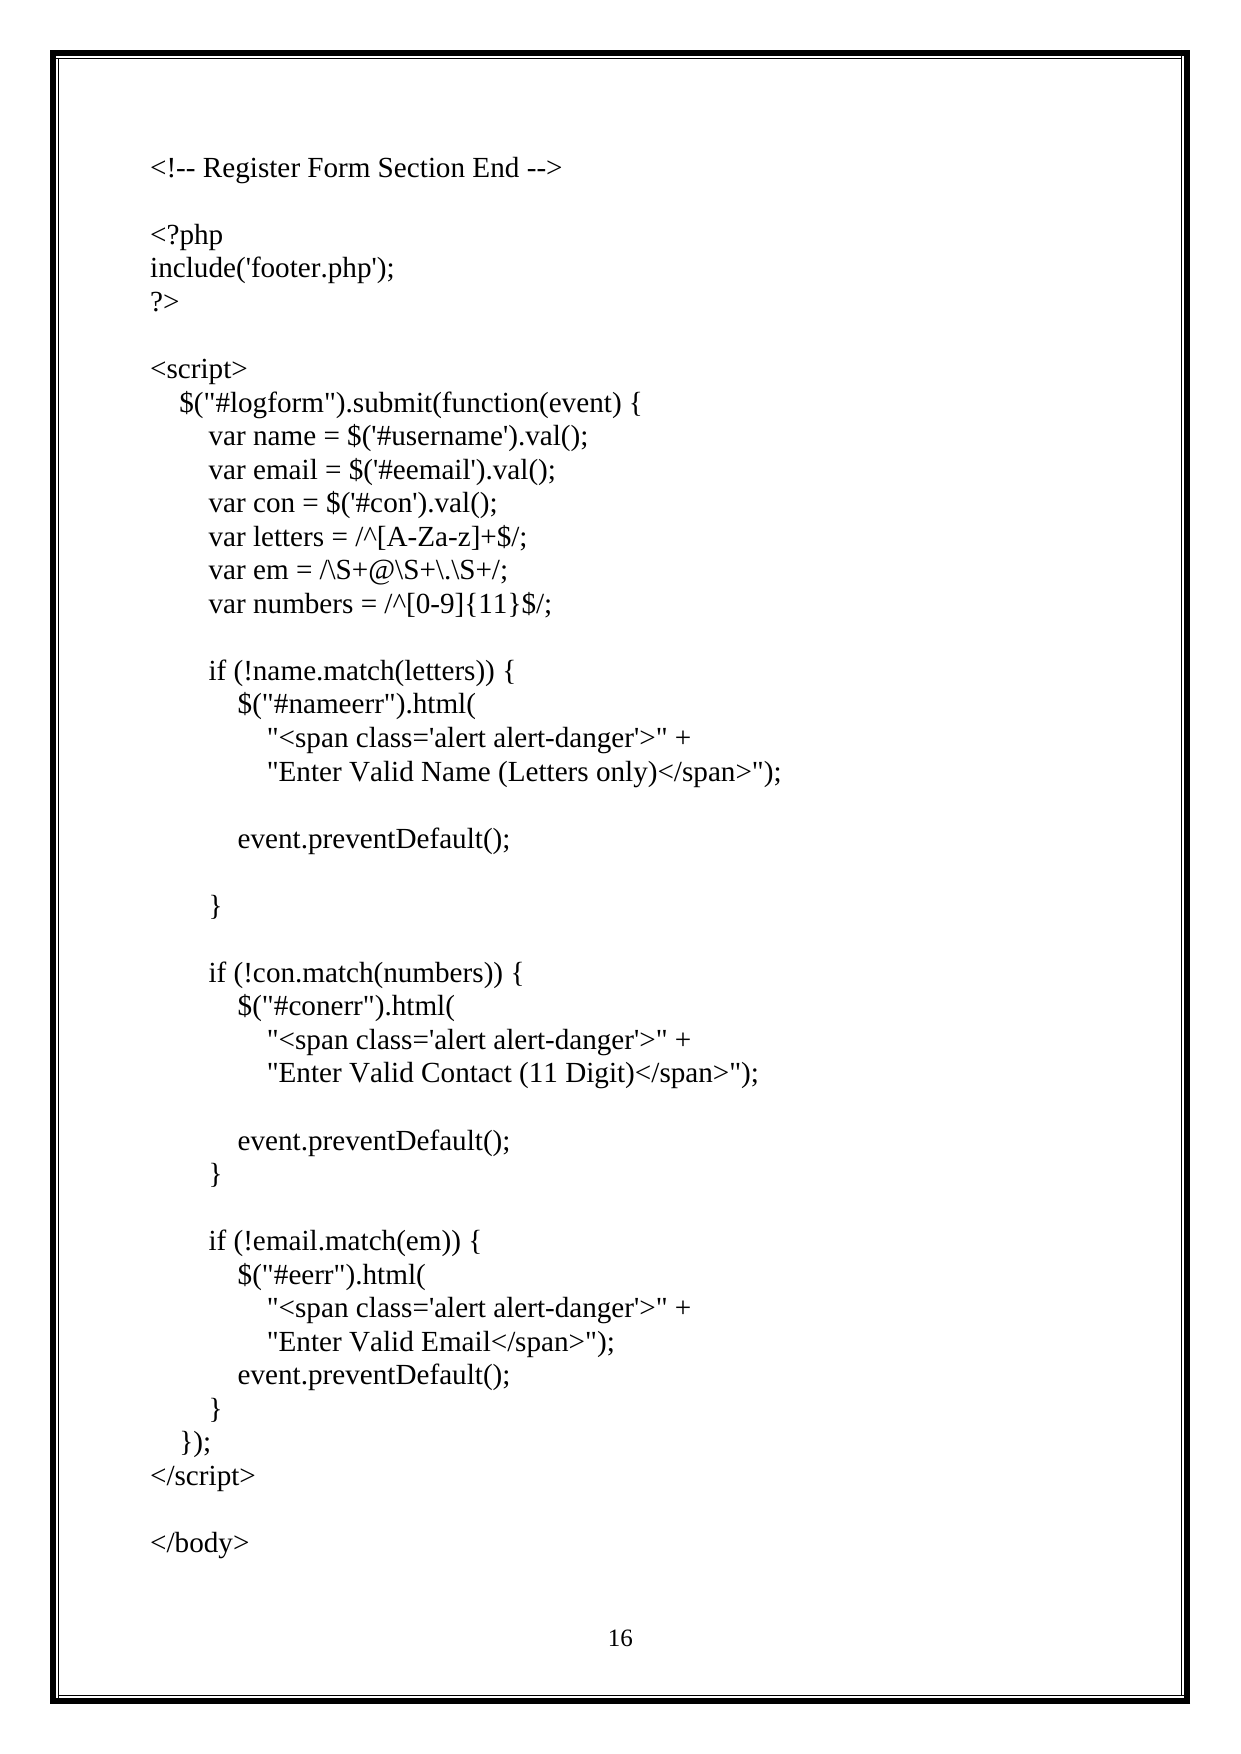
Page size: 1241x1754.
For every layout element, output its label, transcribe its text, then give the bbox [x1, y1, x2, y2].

text "Enter Valid Contact (11 Digit)</span>"); [150, 1056, 1090, 1089]
text $("#conerr").html( [150, 988, 1090, 1022]
text </body> [150, 1525, 1090, 1559]
text var letters = /^[A-Za-z]+$/; [150, 519, 1090, 552]
text } [150, 888, 1090, 921]
text "<span class='alert alert-danger'>" + [150, 720, 1090, 754]
text var em = /\S+@\S+\.\S+/; [150, 552, 1090, 586]
text "<span class='alert alert-danger'>" + [150, 1022, 1090, 1056]
text if (!email.match(em)) { [150, 1223, 1090, 1257]
text } [150, 1391, 1090, 1424]
text </script> [150, 1458, 1090, 1492]
text ?> [150, 284, 1090, 318]
text event.preventDefault(); [150, 1123, 1090, 1156]
text include('footer.php'); [150, 251, 1090, 284]
text if (!name.match(letters)) { [150, 653, 1090, 687]
text "<span class='alert alert-danger'>" + [150, 1290, 1090, 1324]
text "Enter Valid Email</span>"); [150, 1324, 1090, 1357]
text <?php [150, 217, 1090, 251]
text var con = $('#con').val(); [150, 485, 1090, 519]
text $("#eerr").html( [150, 1257, 1090, 1290]
text $("#nameerr").html( [150, 687, 1090, 720]
text var numbers = /^[0-9]{11}$/; [150, 586, 1090, 619]
text event.preventDefault(); [150, 1357, 1090, 1391]
text event.preventDefault(); [150, 821, 1090, 854]
text if (!con.match(numbers)) { [150, 955, 1090, 988]
text } [150, 1156, 1090, 1190]
text }); [150, 1424, 1090, 1458]
text $("#logform").submit(function(event) { [150, 385, 1090, 418]
text var email = $('#eemail').val(); [150, 452, 1090, 485]
text <script> [150, 351, 1090, 385]
text <!-- Register Form Section End --> [150, 150, 1090, 183]
text var name = $('#username').val(); [150, 418, 1090, 452]
text "Enter Valid Name (Letters only)</span>"); [150, 754, 1090, 787]
